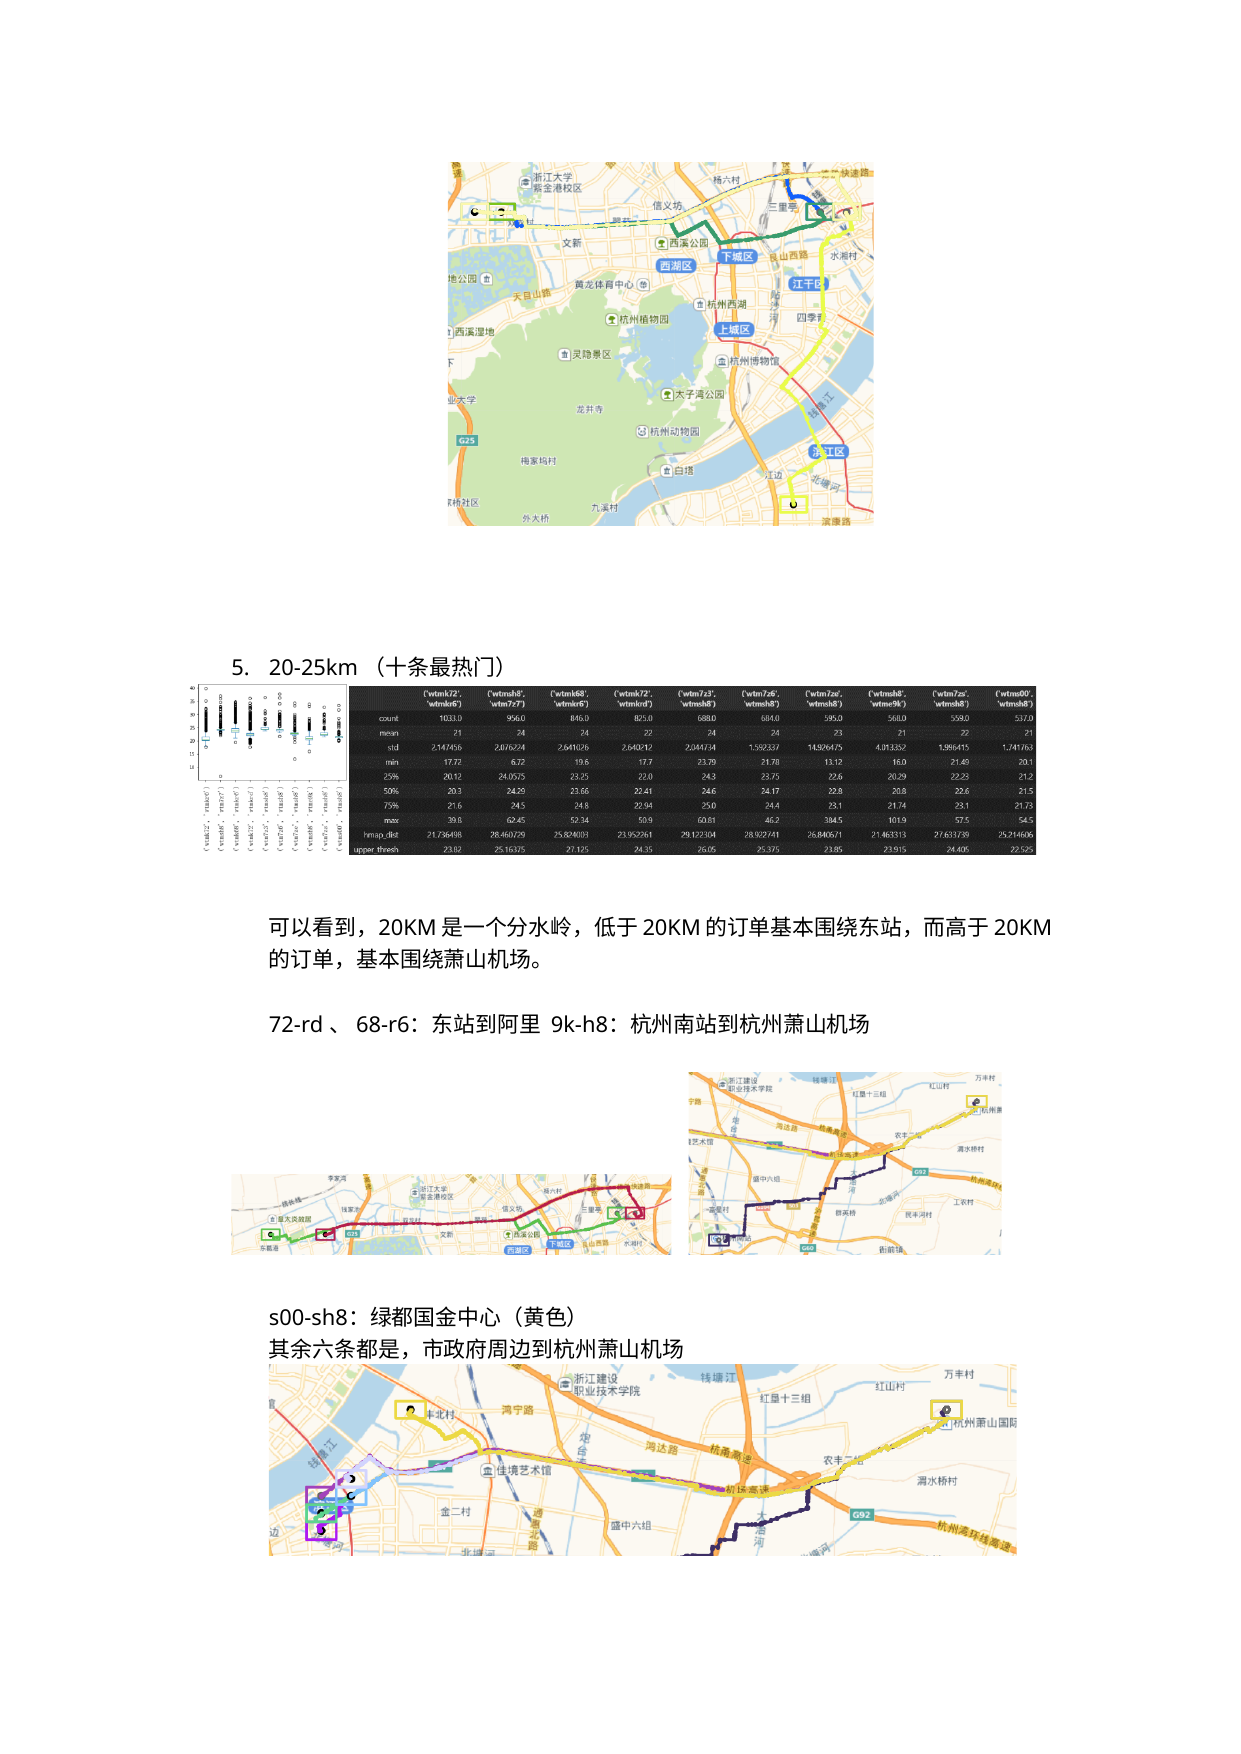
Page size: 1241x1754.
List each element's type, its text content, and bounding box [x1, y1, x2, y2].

list 可以看到，20KM是一个分水岭，低于20KM的订单基本围绕东站，而高于20KM的订单，基本围绕萧山机场。 [269, 909, 1053, 974]
list 其余六条都是，市政府周边到杭州萧山机场 [269, 1332, 1053, 1364]
picture [268, 1364, 1017, 1556]
picture [688, 1072, 1002, 1255]
list 20-25km （十条最热门） [231, 649, 1053, 682]
picture [187, 682, 1037, 855]
picture [231, 1174, 672, 1255]
picture [447, 162, 874, 526]
list 72-rd 、 68-r6：东站到阿里 9k-h8：杭州南站到杭州萧山机场 [269, 1007, 1053, 1039]
list s00-sh8：绿都国金中心（黄色） [269, 1299, 1053, 1332]
